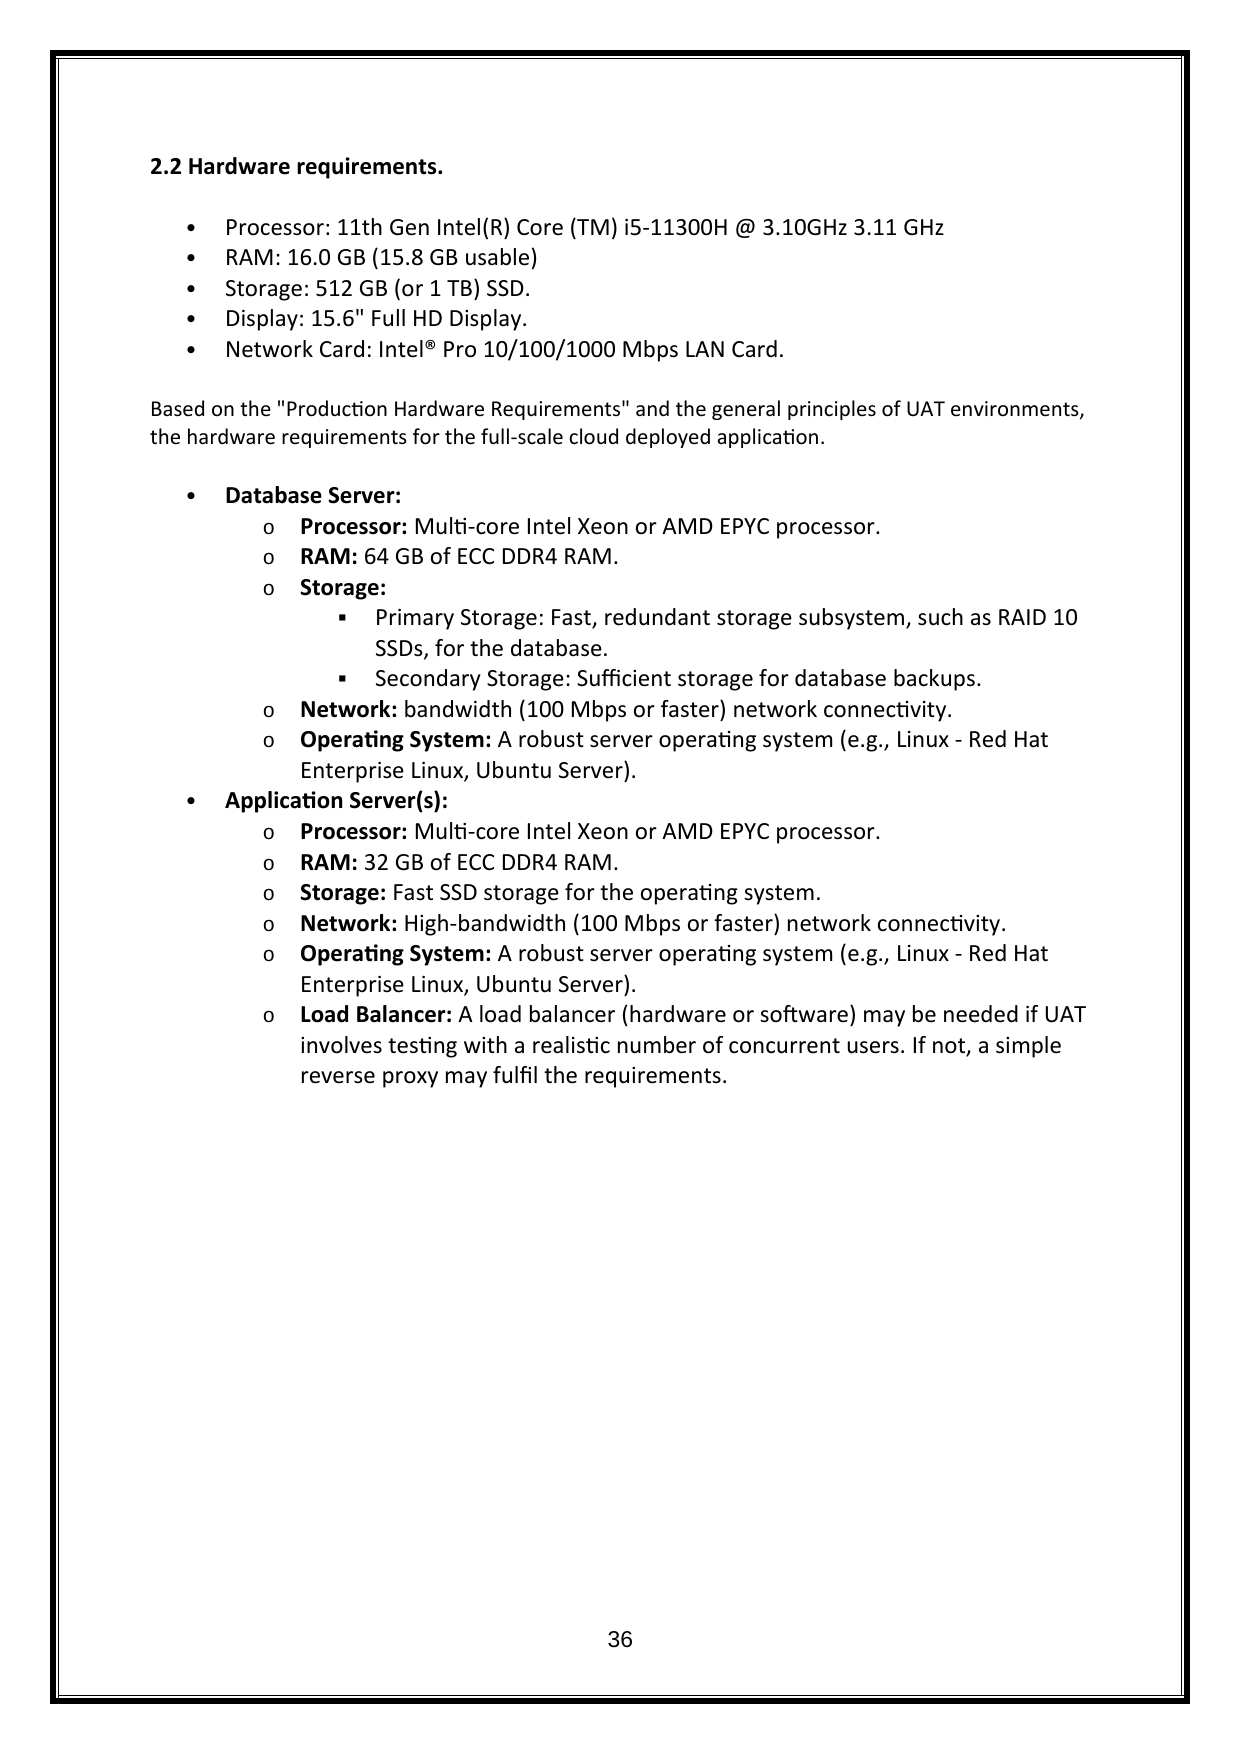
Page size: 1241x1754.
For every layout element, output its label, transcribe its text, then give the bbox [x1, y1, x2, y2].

list RAM: 16.0 GB (15.8 GB usable) [187, 242, 1090, 272]
list Operating System: A robust server operating system (e.g., Linux - Red Hat Enterprise Linux, Ubuntu Server). [262, 937, 1090, 998]
list Network: High-bandwidth (100 Mbps or faster) network connectivity. [262, 907, 1090, 937]
list RAM: 64 GB of ECC DDR4 RAM. [262, 540, 1090, 571]
text Based on the "Production Hardware Requirements" and the general principles of UAT environments, the hardware requirements for the full-scale cloud deployed application. [150, 394, 1090, 450]
text 2.2 Hardware requirements. [150, 150, 1090, 181]
list Processor: Multi-core Intel Xeon or AMD EPYC processor. [262, 815, 1090, 846]
list Network Card: Intel® Pro 10/100/1000 Mbps LAN Card. [187, 333, 1090, 364]
list Load Balancer: A load balancer (hardware or software) may be needed if UAT involves testing with a realistic number of concurrent users. If not, a simple reverse proxy may fulfil the requirements. [262, 998, 1090, 1090]
list Primary Storage: Fast, redundant storage subsystem, such as RAID 10 SSDs, for the database. [337, 601, 1090, 662]
list Storage: [262, 571, 1090, 601]
list Processor: 11th Gen Intel(R) Core (TM) i5-11300H @ 3.10GHz 3.11 GHz [187, 211, 1090, 242]
list Processor: Multi-core Intel Xeon or AMD EPYC processor. [262, 510, 1090, 540]
list Network: bandwidth (100 Mbps or faster) network connectivity. [262, 693, 1090, 723]
list RAM: 32 GB of ECC DDR4 RAM. [262, 846, 1090, 876]
list Storage: 512 GB (or 1 TB) SSD. [187, 272, 1090, 303]
list Operating System: A robust server operating system (e.g., Linux - Red Hat Enterprise Linux, Ubuntu Server). [262, 723, 1090, 784]
list Secondary Storage: Sufficient storage for database backups. [337, 662, 1090, 693]
list Application Server(s): [187, 784, 1090, 815]
list Display: 15.6" Full HD Display. [187, 303, 1090, 333]
list Storage: Fast SSD storage for the operating system. [262, 876, 1090, 907]
list Database Server: [187, 479, 1090, 510]
